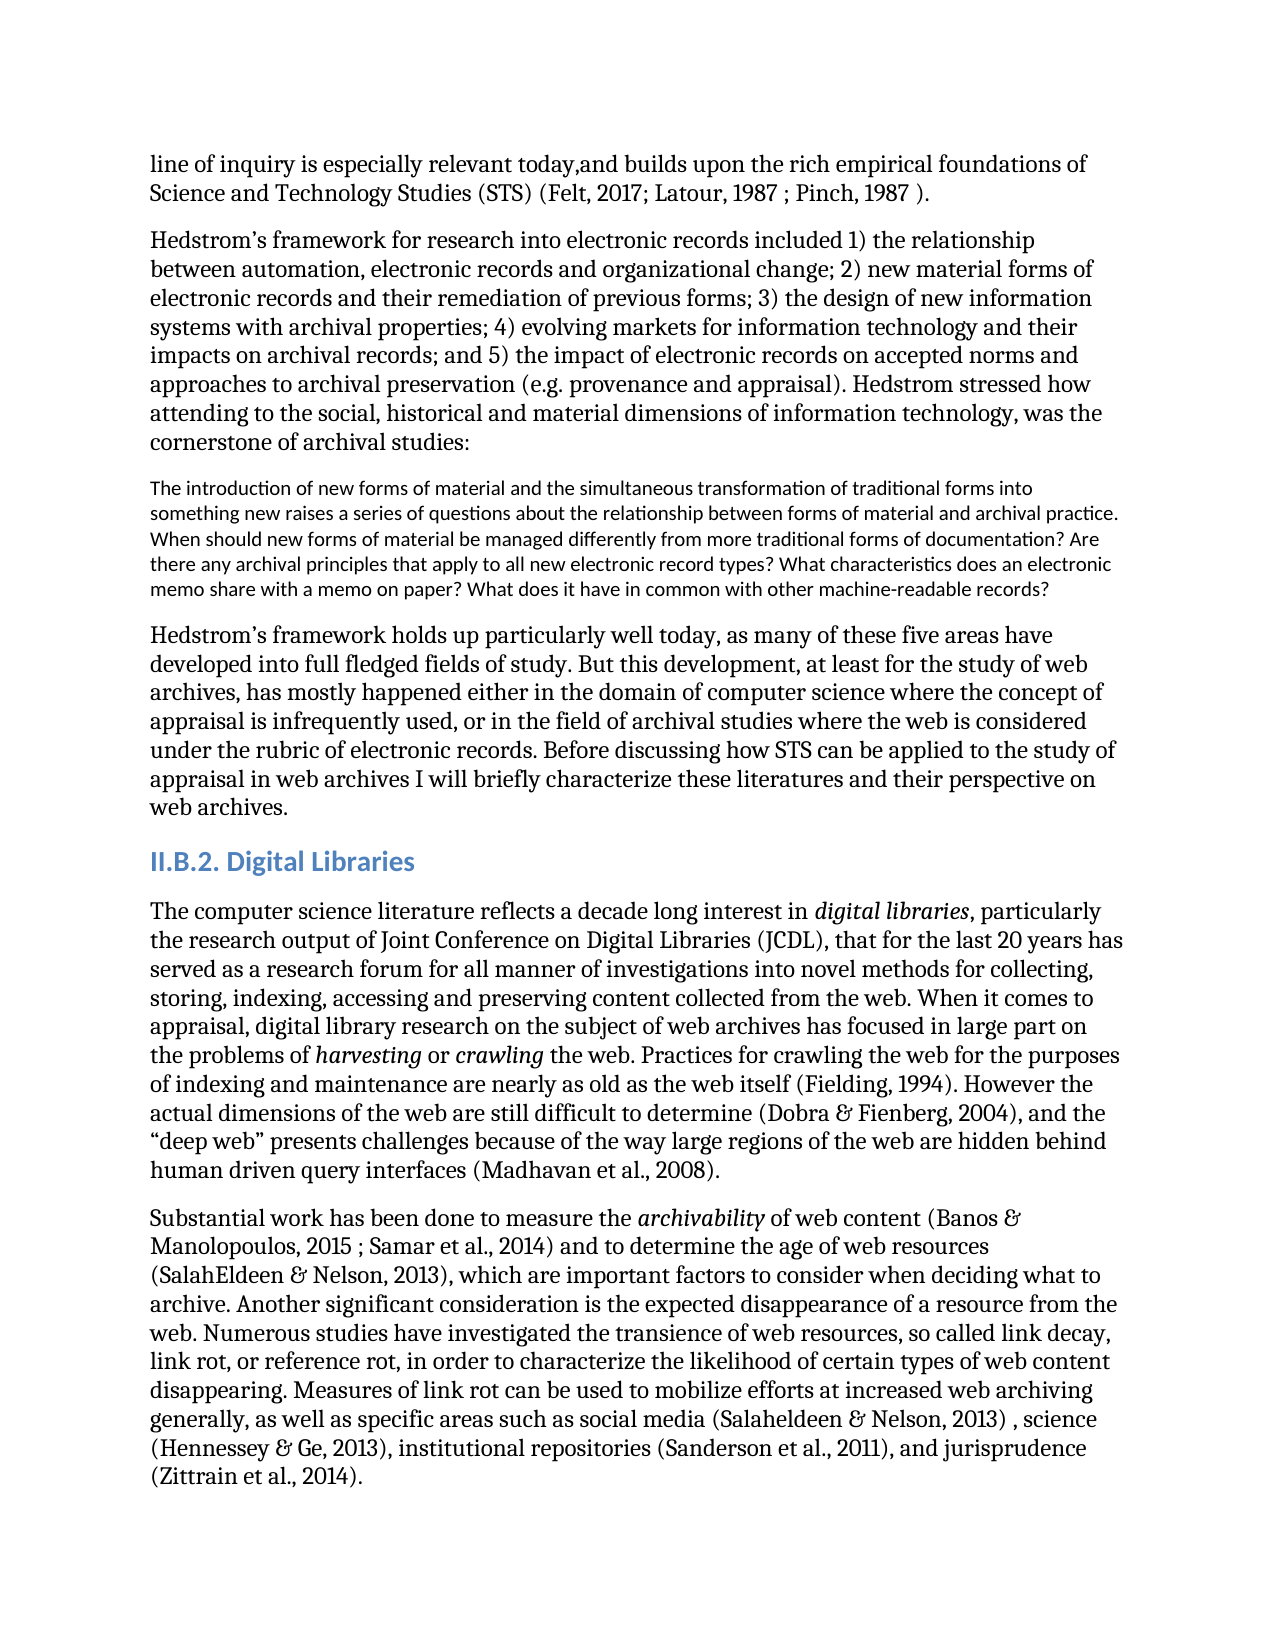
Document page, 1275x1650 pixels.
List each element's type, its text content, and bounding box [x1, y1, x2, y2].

text The computer science literature reflects a decade long interest in digital libraries, particularly the research output of Joint Conference on Digital Libraries (JCDL), that for the last 20 years has served as a research forum for all manner of investigations into novel methods for collecting, storing, indexing, accessing and preserving content collected from the web. When it comes to appraisal, digital library research on the subject of web archives has focused in large part on the problems of harvesting or crawling the web. Practices for crawling the web for the purposes of indexing and maintenance are nearly as old as the web itself (Fielding, 1994). However the actual dimensions of the web are still difficult to determine (Dobra & Fienberg, 2004), and the “deep web” presents challenges because of the way large regions of the web are hidden behind human driven query interfaces (Madhavan et al., 2008). [150, 897, 1125, 1185]
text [150, 150, 1125, 207]
text Substantial work has been done to measure the archivability of web content (Banos & Manolopoulos, 2015 ; Samar et al., 2014) and to determine the age of web resources (SalahEldeen & Nelson, 2013), which are important factors to consider when deciding what to archive. Another significant consideration is the expected disappearance of a resource from the web. Numerous studies have investigated the transience of web resources, so called link decay, link rot, or reference rot, in order to characterize the likelihood of certain types of web content disappearing. Measures of link rot can be used to mobilize efforts at increased web archiving generally, as well as specific areas such as social media (Salaheldeen & Nelson, 2013) , science (Hennessey & Ge, 2013), institutional repositories (Sanderson et al., 2011), and jurisprudence (Zittrain et al., 2014). [150, 1203, 1125, 1491]
text Hedstrom’s framework holds up particularly well today, as many of these five areas have developed into full fledged fields of study. But this development, at least for the study of web archives, has mostly happened either in the domain of computer science where the concept of appraisal is infrequently used, or in the field of archival studies where the web is considered under the rubric of electronic records. Before discussing how STS can be applied to the study of appraisal in web archives I will briefly characterize these literatures and their perspective on web archives. [150, 621, 1125, 822]
text The introduction of new forms of material and the simultaneous transformation of traditional forms into something new raises a series of questions about the relationship between forms of material and archival practice. When should new forms of material be managed differently from more traditional forms of documentation? Are there any archival principles that apply to all new electronic record types? What characteristics does an electronic memo share with a memo on paper? What does it have in common with other machine-readable records? [150, 475, 1125, 602]
subtitle II.B.2. Digital Libraries [150, 843, 1125, 878]
text Hedstrom’s framework for research into electronic records included 1) the relationship between automation, electronic records and organizational change; 2) new material forms of electronic records and their remediation of previous forms; 3) the design of new information systems with archival properties; 4) evolving markets for information technology and their impacts on archival records; and 5) the impact of electronic records on accepted norms and approaches to archival preservation (e.g. provenance and appraisal). Hedstrom stressed how attending to the social, historical and material dimensions of information technology, was the cornerstone of archival studies: [150, 226, 1125, 456]
